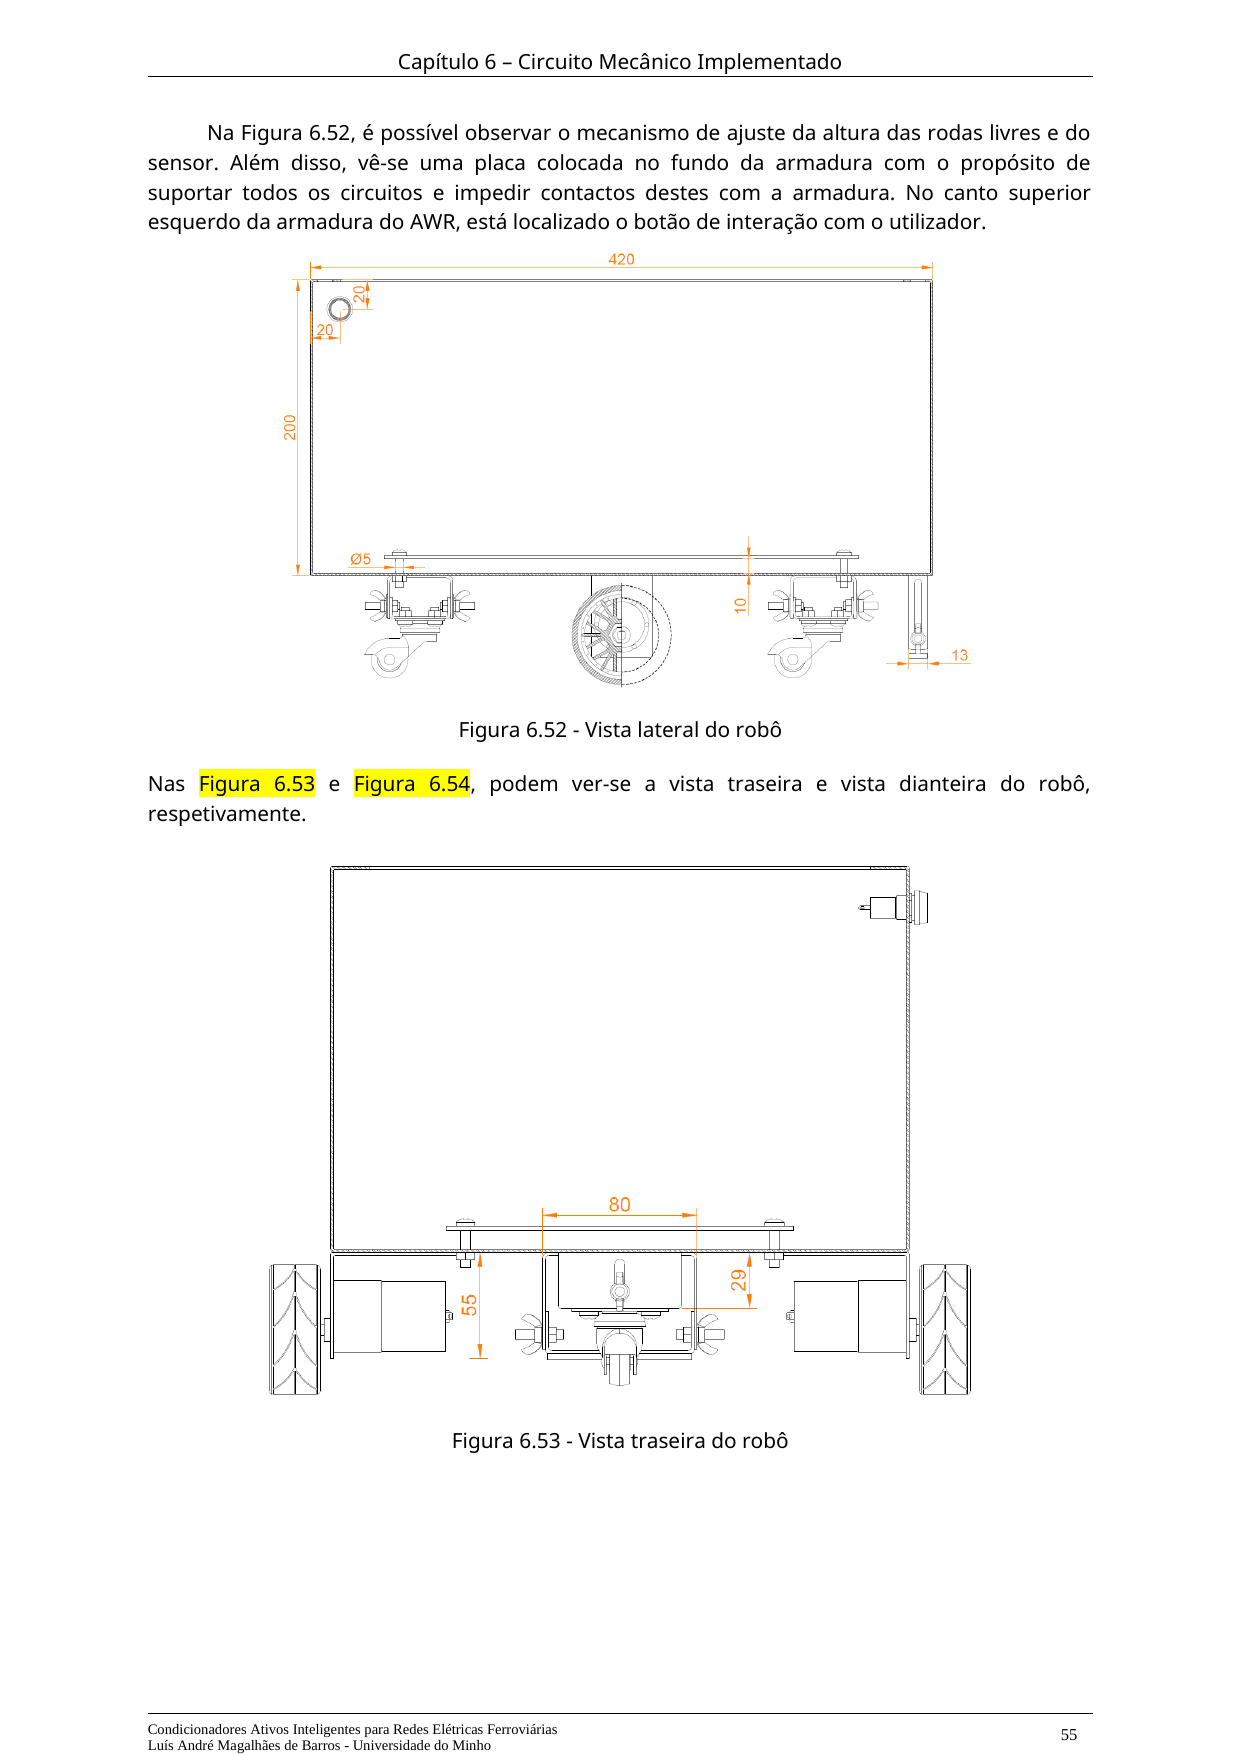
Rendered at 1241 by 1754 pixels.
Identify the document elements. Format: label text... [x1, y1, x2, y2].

picture [265, 237, 975, 703]
picture [265, 828, 975, 1415]
